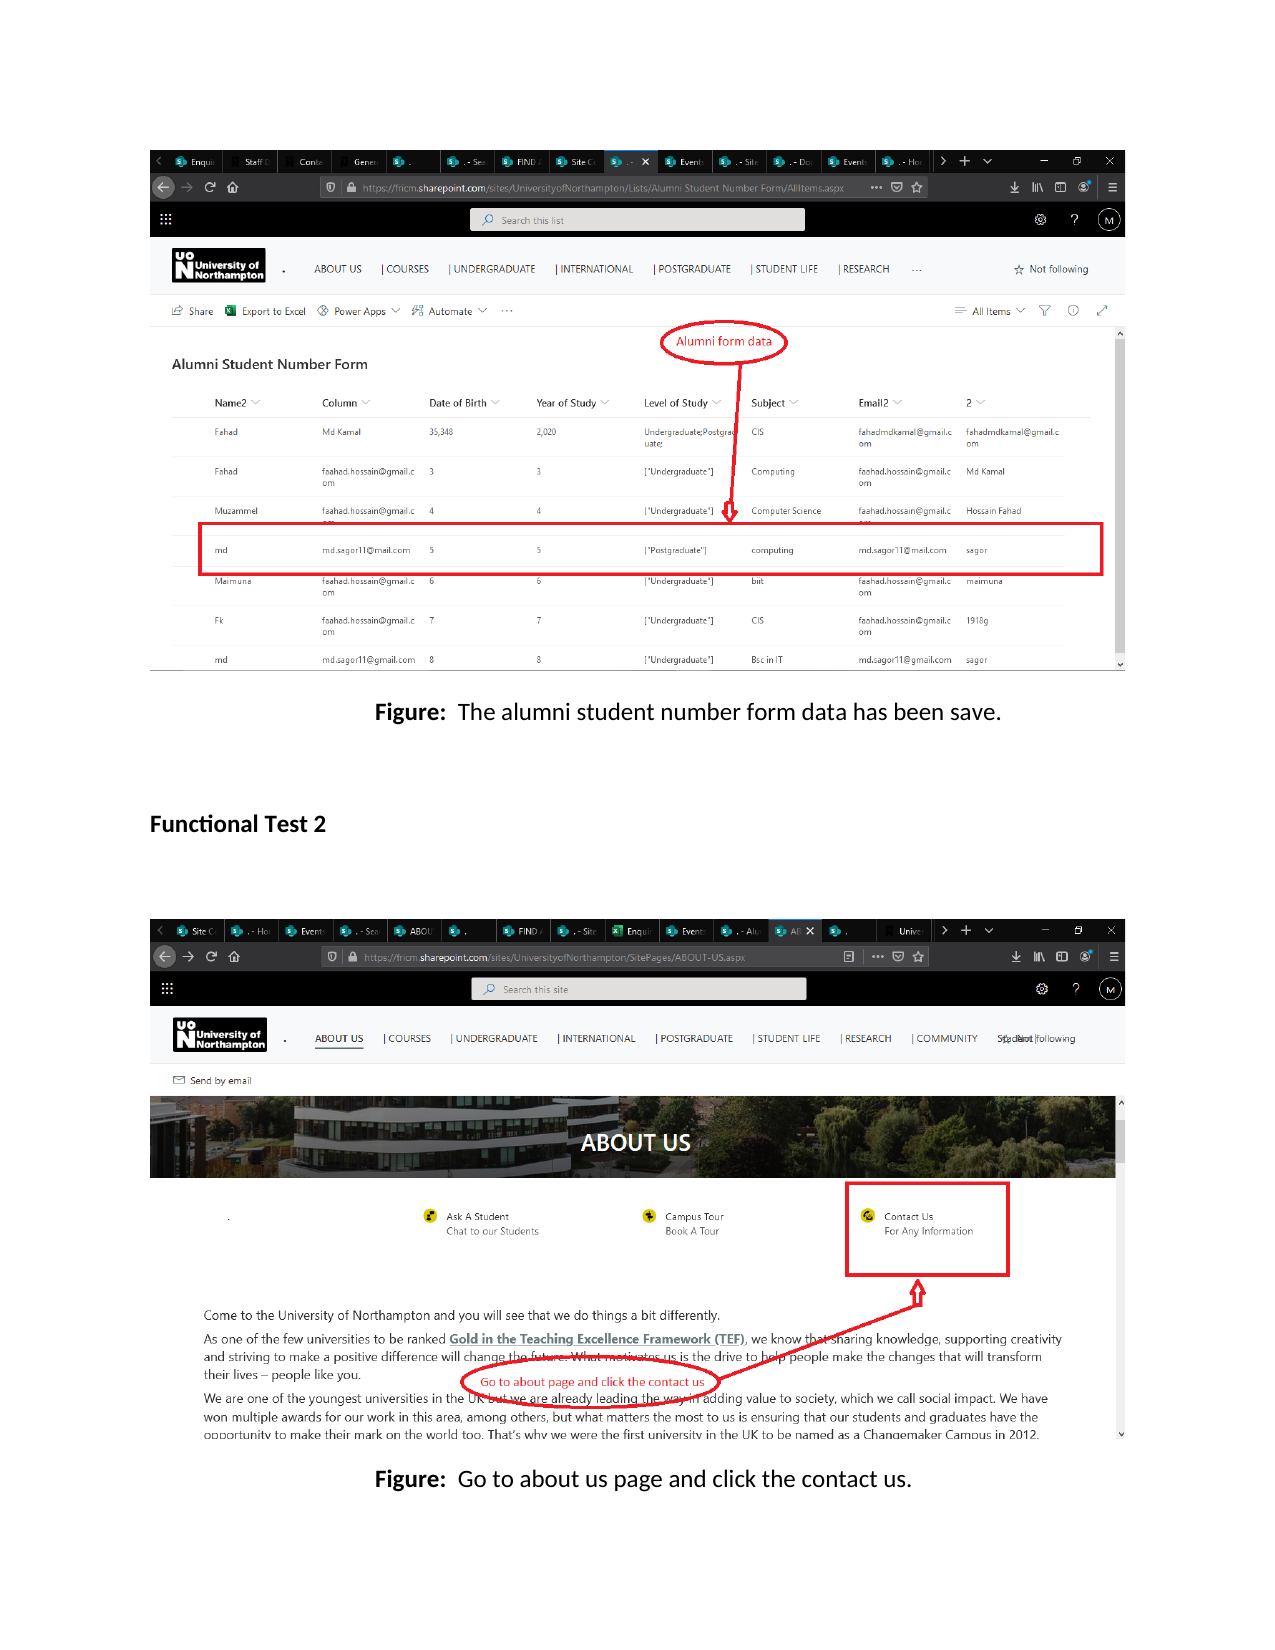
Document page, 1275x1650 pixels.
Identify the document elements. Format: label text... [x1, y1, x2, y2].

text Figure: The alumni student number form data has been save. [300, 696, 1125, 727]
text Figure: Go to about us page and click the contact us. [300, 1463, 1125, 1494]
picture [150, 150, 1125, 671]
picture [150, 919, 1125, 1439]
text Functional Test 2 [150, 808, 1125, 838]
